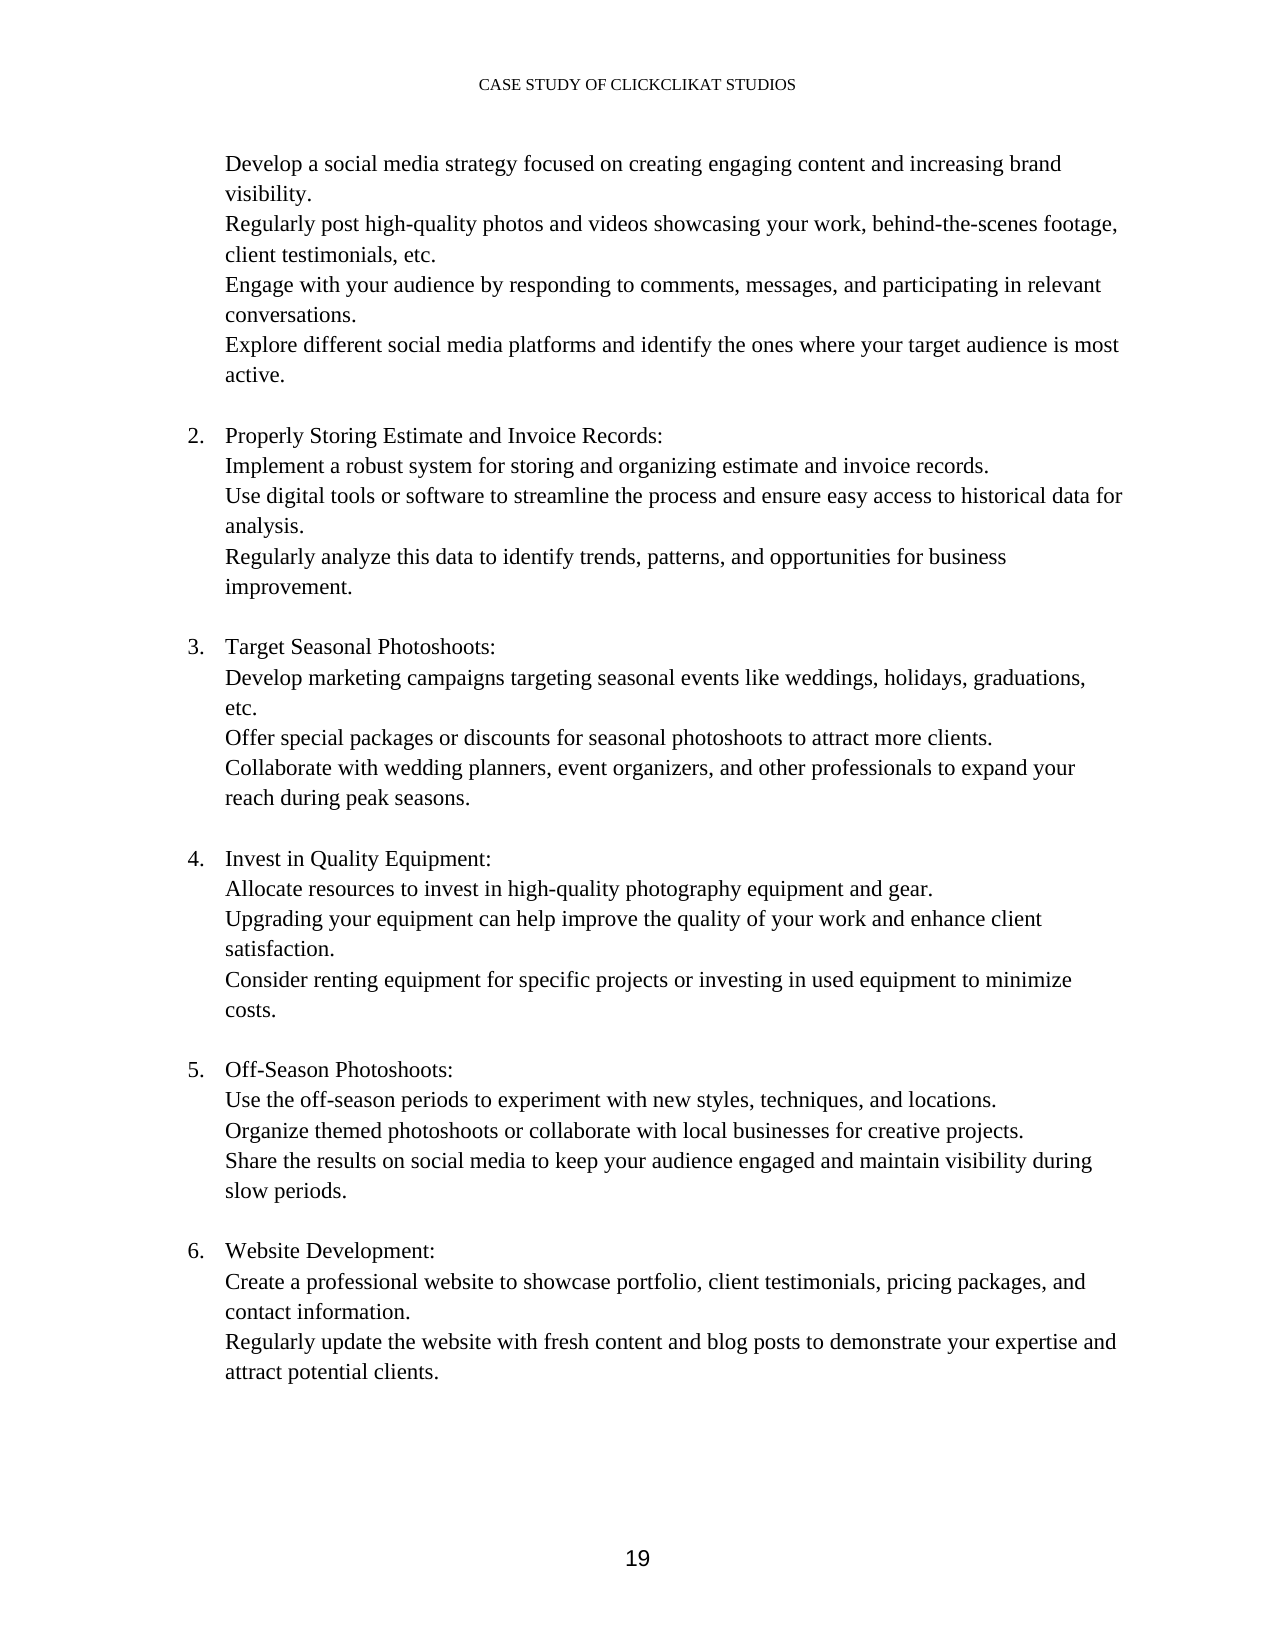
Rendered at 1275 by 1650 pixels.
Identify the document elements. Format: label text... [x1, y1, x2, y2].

text Use the off-season periods to experiment with new styles, techniques, and locations. [225, 1086, 1125, 1113]
text Offer special packages or discounts for seasonal photoshoots to attract more clients. [225, 724, 1125, 750]
text Consider renting equipment for specific projects or investing in used equipment to minimize costs. [225, 966, 1125, 1022]
text Explore different social media platforms and identify the ones where your target audience is most active. [225, 331, 1125, 388]
text Engage with your audience by responding to comments, messages, and participating in relevant conversations. [225, 271, 1125, 327]
list Off-Season Photoshoots: [187, 1056, 1125, 1083]
text Collaborate with wedding planners, event organizers, and other professionals to expand your reach during peak seasons. [225, 754, 1125, 811]
text Develop marketing campaigns targeting seasonal events like weddings, holidays, graduations, etc. [225, 663, 1125, 720]
text Create a professional website to showcase portfolio, client testimonials, pricing packages, and contact information. [225, 1268, 1125, 1324]
text Develop a social media strategy focused on creating engaging content and increasing brand visibility. [225, 150, 1125, 207]
text Organize themed photoshoots or collaborate with local businesses for creative projects. [225, 1117, 1125, 1143]
text Implement a robust system for storing and organizing estimate and invoice records. [225, 452, 1125, 478]
list Properly Storing Estimate and Invoice Records: [187, 422, 1125, 448]
list Target Seasonal Photoshoots: [187, 633, 1125, 660]
list Website Development: [187, 1237, 1125, 1264]
text Regularly analyze this data to identify trends, patterns, and opportunities for business improvement. [225, 543, 1125, 599]
text Upgrading your equipment can help improve the quality of your work and enhance client satisfaction. [225, 905, 1125, 962]
text Regularly post high-quality photos and videos showcasing your work, behind-the-scenes footage, client testimonials, etc. [225, 210, 1125, 267]
text Regularly update the website with fresh content and blog posts to demonstrate your expertise and attract potential clients. [225, 1328, 1125, 1385]
text Share the results on social media to keep your audience engaged and maintain visibility during slow periods. [225, 1147, 1125, 1203]
text Use digital tools or software to streamline the process and ensure easy access to historical data for analysis. [225, 482, 1125, 539]
text Allocate resources to invest in high-quality photography equipment and gear. [225, 875, 1125, 901]
list Invest in Quality Equipment: [187, 845, 1125, 871]
